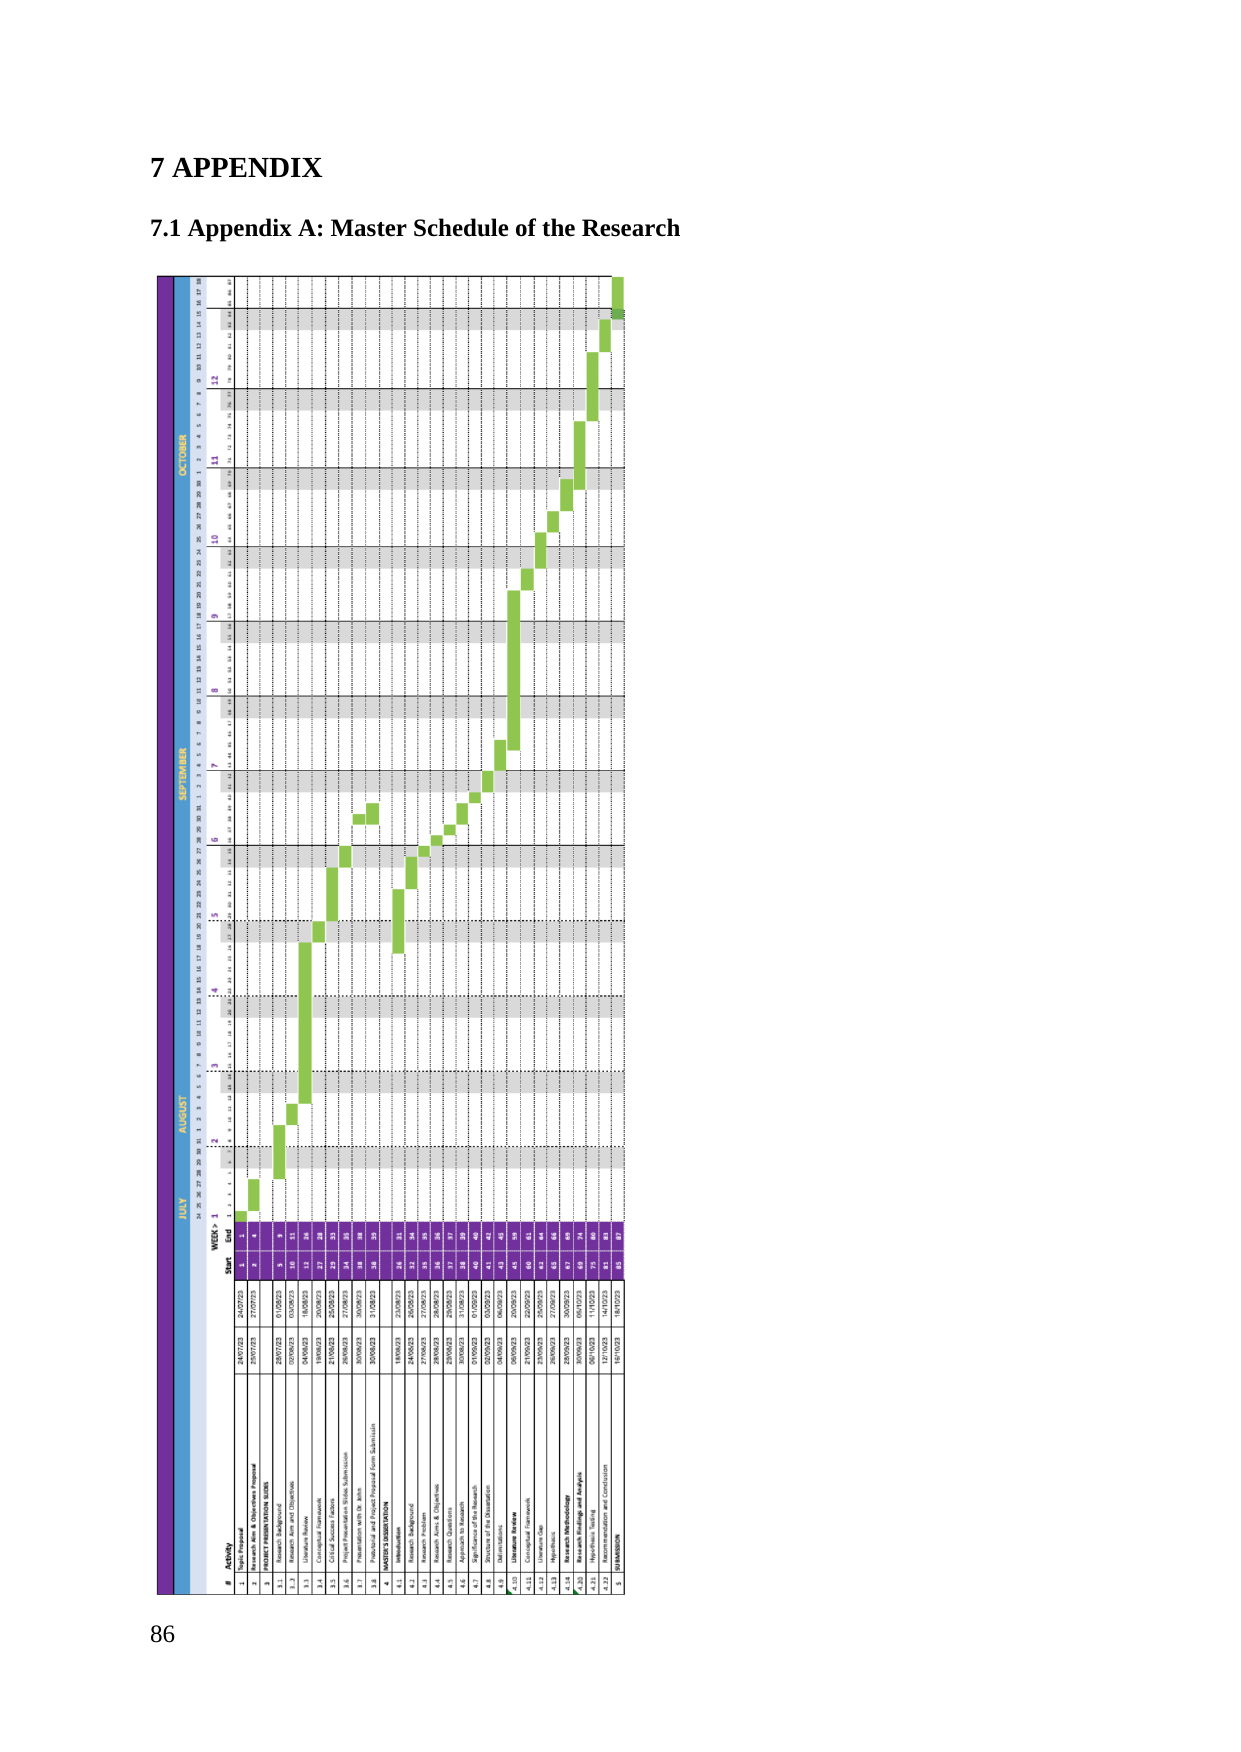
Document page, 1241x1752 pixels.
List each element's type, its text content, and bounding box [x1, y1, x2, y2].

subtitle 7.1 Appendix A: Master Schedule of the Research [150, 213, 1090, 242]
picture [155, 276, 626, 1595]
subtitle 7 APPENDIX [150, 150, 1090, 183]
